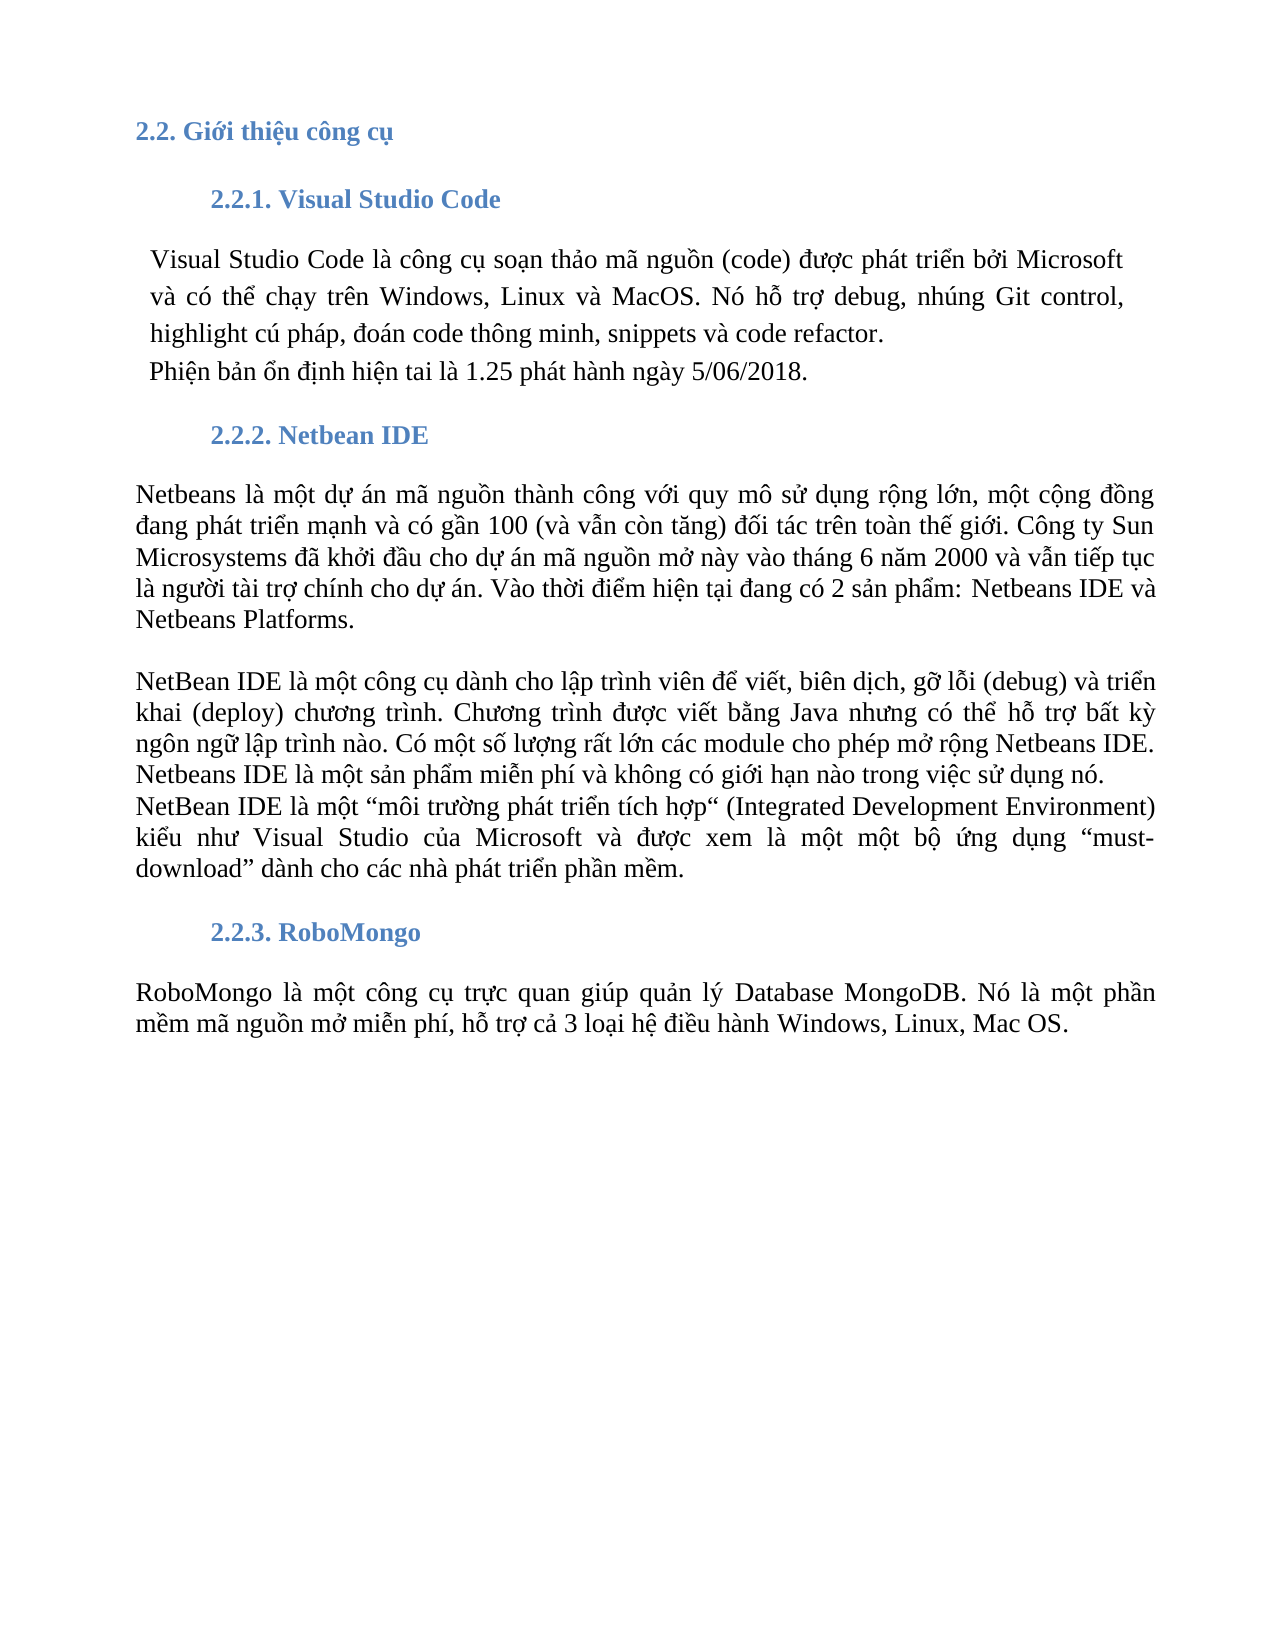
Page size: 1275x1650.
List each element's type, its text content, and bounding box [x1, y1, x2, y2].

subtitle 2.2.2. Netbean IDE [210, 419, 1156, 450]
text Visual Studio Code là công cụ soạn thảo mã nguồn (code) được phát triển bởi Microsoft và có thể chạy trên Windows, Linux và MacOS. Nó hỗ trợ debug, nhúng Git control, highlight cú pháp, đoán code thông minh, snippets và code refactor. [150, 243, 1125, 348]
text Netbeans là một dự án mã nguồn thành công với quy mô sử dụng rộng lớn, một cộng đồng đang phát triển mạnh và có gần 100 (và vẫn còn tăng) đối tác trên toàn thế giới. Công ty Sun Microsystems đã khởi đầu cho dự án mã nguồn mở này vào tháng 6 năm 2000 và vẫn tiếp tục là người tài trợ chính cho dự án. Vào thời điểm hiện tại đang có 2 sản phẩm: Netbeans IDE và Netbeans Platforms. [135, 478, 1156, 634]
text RoboMongo là một công cụ trực quan giúp quản lý Database MongoDB. Nó là một phần mềm mã nguồn mở miễn phí, hỗ trợ cả 3 loại hệ điều hành Windows, Linux, Mac OS. [135, 976, 1156, 1038]
subtitle 2.2. Giới thiệu công cụ [135, 114, 1156, 146]
text Phiện bản ổn định hiện tai là 1.25 phát hành ngày 5/06/2018. [135, 355, 1156, 386]
subtitle 2.2.1. Visual Studio Code [210, 184, 1156, 215]
text NetBean IDE là một “môi trường phát triển tích hợp“ (Integrated Development Environment) kiểu như Visual Studio của Microsoft và được xem là một một bộ ứng dụng “must-download” dành cho các nhà phát triển phần mềm. [135, 790, 1156, 883]
subtitle 2.2.3. RoboMongo [210, 917, 1156, 948]
text NetBean IDE là một công cụ dành cho lập trình viên để viết, biên dịch, gỡ lỗi (debug) và triển khai (deploy) chương trình. Chương trình được viết bằng Java nhưng có thể hỗ trợ bất kỳ ngôn ngữ lập trình nào. Có một số lượng rất lớn các module cho phép mở rộng Netbeans IDE. Netbeans IDE là một sản phẩm miễn phí và không có giới hạn nào trong việc sử dụng nó. [135, 665, 1156, 790]
